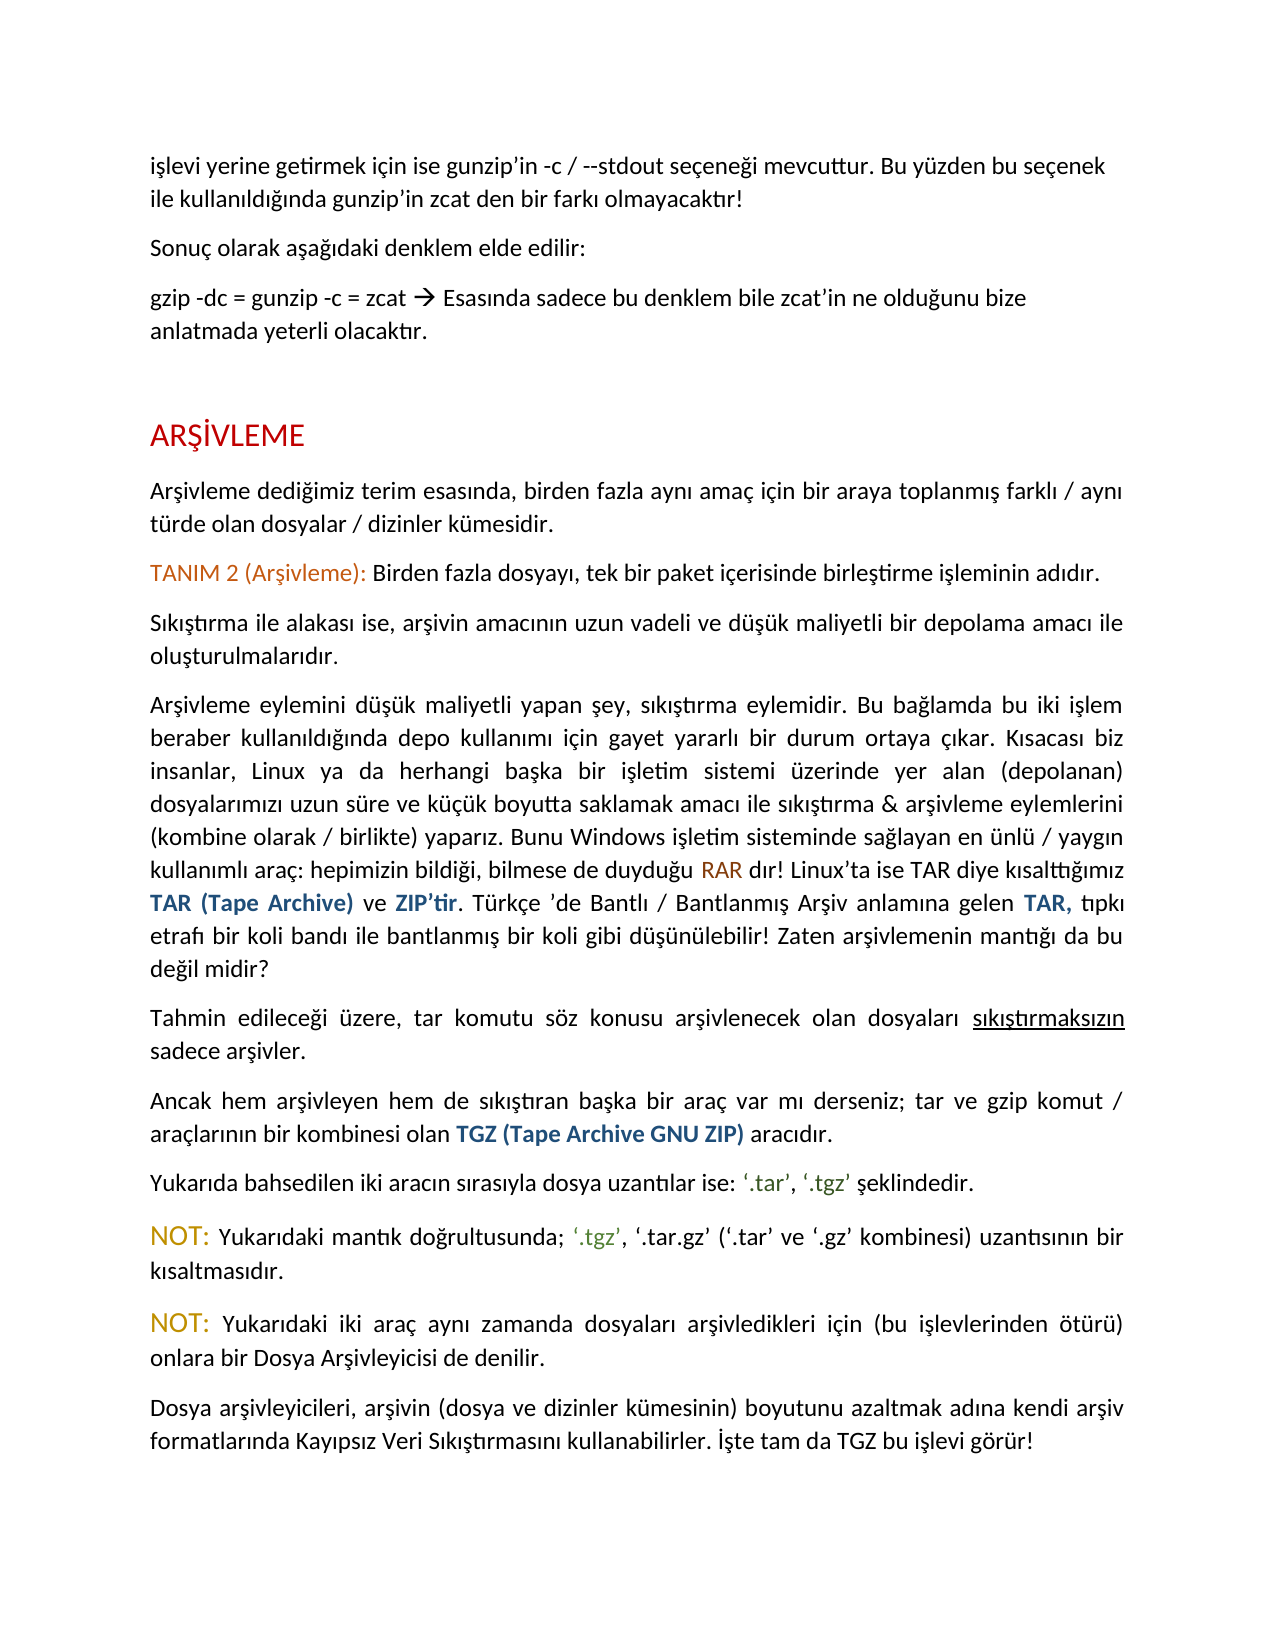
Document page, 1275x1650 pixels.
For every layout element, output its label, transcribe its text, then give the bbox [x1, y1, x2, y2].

text Sonuç olarak aşağıdaki denklem elde edilir: [150, 232, 1125, 263]
text Tahmin edileceği üzere, tar komutu söz konusu arşivlenecek olan dosyaları sıkıştırmaksızın sadece arşivler. [150, 1002, 1125, 1066]
text gzip -dc = gunzip -c = zcat Esasında sadece bu denklem bile zcat’in ne olduğunu bize anlatmada yeterli olacaktır. [150, 282, 1125, 346]
text Arşivleme dediğimiz terim esasında, birden fazla aynı amaç için bir araya toplanmış farklı / aynı türde olan dosyalar / dizinler kümesidir. [150, 475, 1125, 538]
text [150, 150, 1125, 213]
text NOT: Yukarıdaki mantık doğrultusunda; ‘.tgz’, ‘.tar.gz’ (‘.tar’ ve ‘.gz’ kombinesi) uzantısının bir kısaltmasıdır. [150, 1217, 1125, 1285]
text Ancak hem arşivleyen hem de sıkıştıran başka bir araç var mı derseniz; tar ve gzip komut / araçlarının bir kombinesi olan TGZ (Tape Archive GNU ZIP) aracıdır. [150, 1085, 1125, 1148]
text ARŞİVLEME [150, 414, 1125, 455]
text TANIM 2 (Arşivleme): Birden fazla dosyayı, tek bir paket içerisinde birleştirme işleminin adıdır. [150, 557, 1125, 588]
text Sıkıştırma ile alakası ise, arşivin amacının uzun vadeli ve düşük maliyetli bir depolama amacı ile oluşturulmalarıdır. [150, 607, 1125, 670]
text Arşivleme eylemini düşük maliyetli yapan şey, sıkıştırma eylemidir. Bu bağlamda bu iki işlem beraber kullanıldığında depo kullanımı için gayet yararlı bir durum ortaya çıkar. Kısacası biz insanlar, Linux ya da herhangi başka bir işletim sistemi üzerinde yer alan (depolanan) dosyalarımızı uzun süre ve küçük boyutta saklamak amacı ile sıkıştırma & arşivleme eylemlerini (kombine olarak / birlikte) yaparız. Bunu Windows işletim sisteminde sağlayan en ünlü / yaygın kullanımlı araç: hepimizin bildiği, bilmese de duyduğu RAR dır! Linux’ta ise TAR diye kısalttığımız TAR (Tape Archive) ve ZIP’tir. Türkçe ’de Bantlı / Bantlanmış Arşiv anlamına gelen TAR, tıpkı etrafı bir koli bandı ile bantlanmış bir koli gibi düşünülebilir! Zaten arşivlemenin mantığı da bu değil midir? [150, 689, 1125, 983]
text Dosya arşivleyicileri, arşivin (dosya ve dizinler kümesinin) boyutunu azaltmak adına kendi arşiv formatlarında Kayıpsız Veri Sıkıştırmasını kullanabilirler. İşte tam da TGZ bu işlevi görür! [150, 1392, 1125, 1456]
text NOT: Yukarıdaki iki araç aynı zamanda dosyaları arşivledikleri için (bu işlevlerinden ötürü) onlara bir Dosya Arşivleyicisi de denilir. [150, 1304, 1125, 1373]
text Yukarıda bahsedilen iki aracın sırasıyla dosya uzantılar ise: ‘.tar’, ‘.tgz’ şeklindedir. [150, 1167, 1125, 1198]
